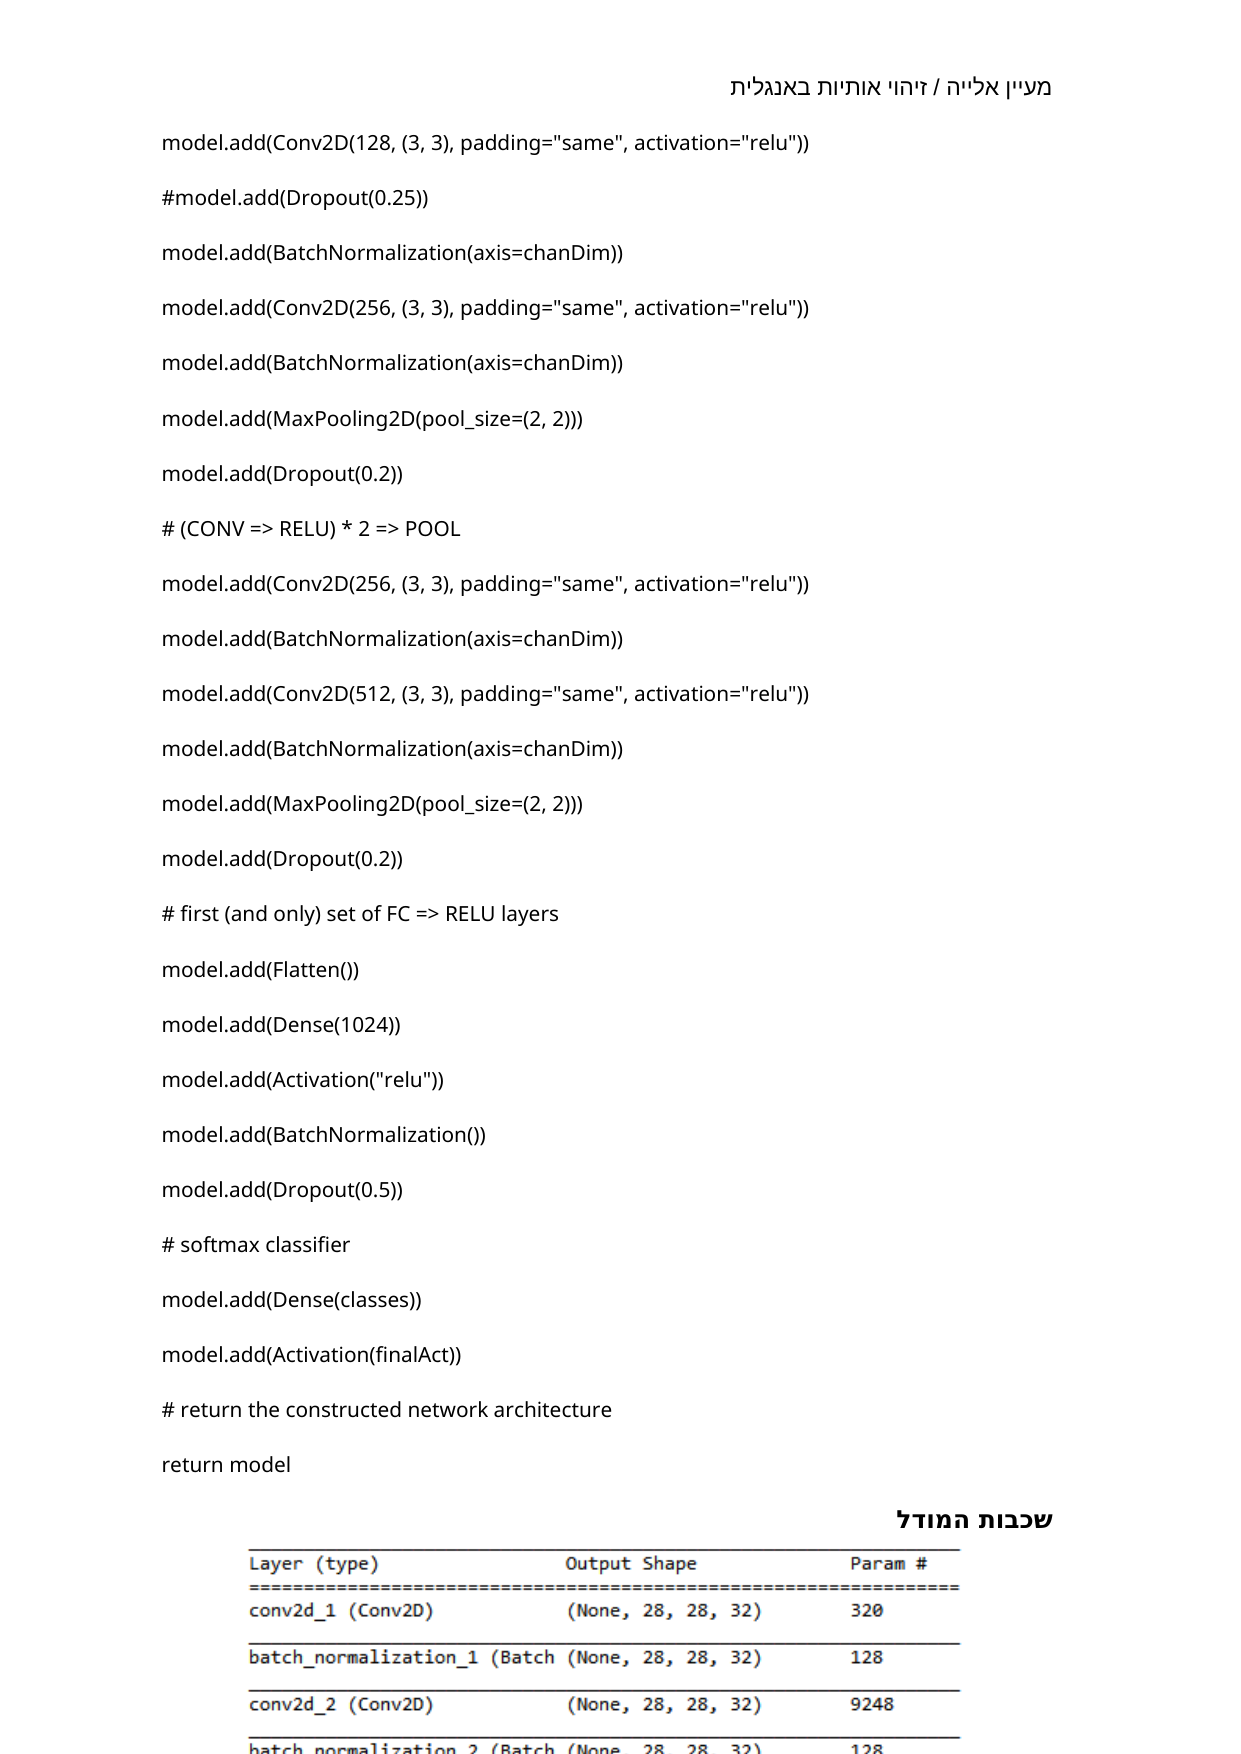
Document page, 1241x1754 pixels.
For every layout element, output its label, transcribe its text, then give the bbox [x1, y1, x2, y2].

text model.add(BatchNormalization(axis=chanDim)) [118, 624, 1053, 652]
text model.add(BatchNormalization()) [118, 1120, 1053, 1148]
text model.add(BatchNormalization(axis=chanDim)) [118, 348, 1053, 377]
text model.add(Dropout(0.5)) [118, 1175, 1053, 1203]
text model.add(Conv2D(256, (3, 3), padding="same", activation="relu")) [118, 293, 1053, 322]
text model.add(Dense(classes)) [118, 1285, 1053, 1314]
text model.add(Activation(finalAct)) [118, 1340, 1053, 1369]
text model.add(Dropout(0.2)) [118, 844, 1053, 873]
text # return the constructed network architecture [118, 1396, 1053, 1424]
text model.add(Flatten()) [118, 955, 1053, 983]
text # first (and only) set of FC => RELU layers [118, 899, 1053, 928]
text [118, 238, 1053, 267]
text model.add(Dense(1024)) [118, 1010, 1053, 1038]
text model.add(Conv2D(256, (3, 3), padding="same", activation="relu")) [118, 569, 1053, 597]
picture [244, 1537, 996, 1754]
text return model [118, 1451, 1053, 1479]
text שכבות המודל [118, 1506, 1053, 1535]
text model.add(BatchNormalization(axis=chanDim)) [118, 734, 1053, 763]
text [118, 128, 1053, 157]
text model.add(MaxPooling2D(pool_size=(2, 2))) [118, 404, 1053, 432]
text # (CONV => RELU) * 2 => POOL [118, 514, 1053, 542]
text # softmax classifier [118, 1230, 1053, 1259]
text model.add(MaxPooling2D(pool_size=(2, 2))) [118, 789, 1053, 818]
text model.add(Dropout(0.2)) [118, 459, 1053, 487]
text model.add(Activation("relu")) [118, 1065, 1053, 1093]
text model.add(Conv2D(512, (3, 3), padding="same", activation="relu")) [118, 679, 1053, 708]
text #model.add(Dropout(0.25)) [118, 183, 1053, 212]
